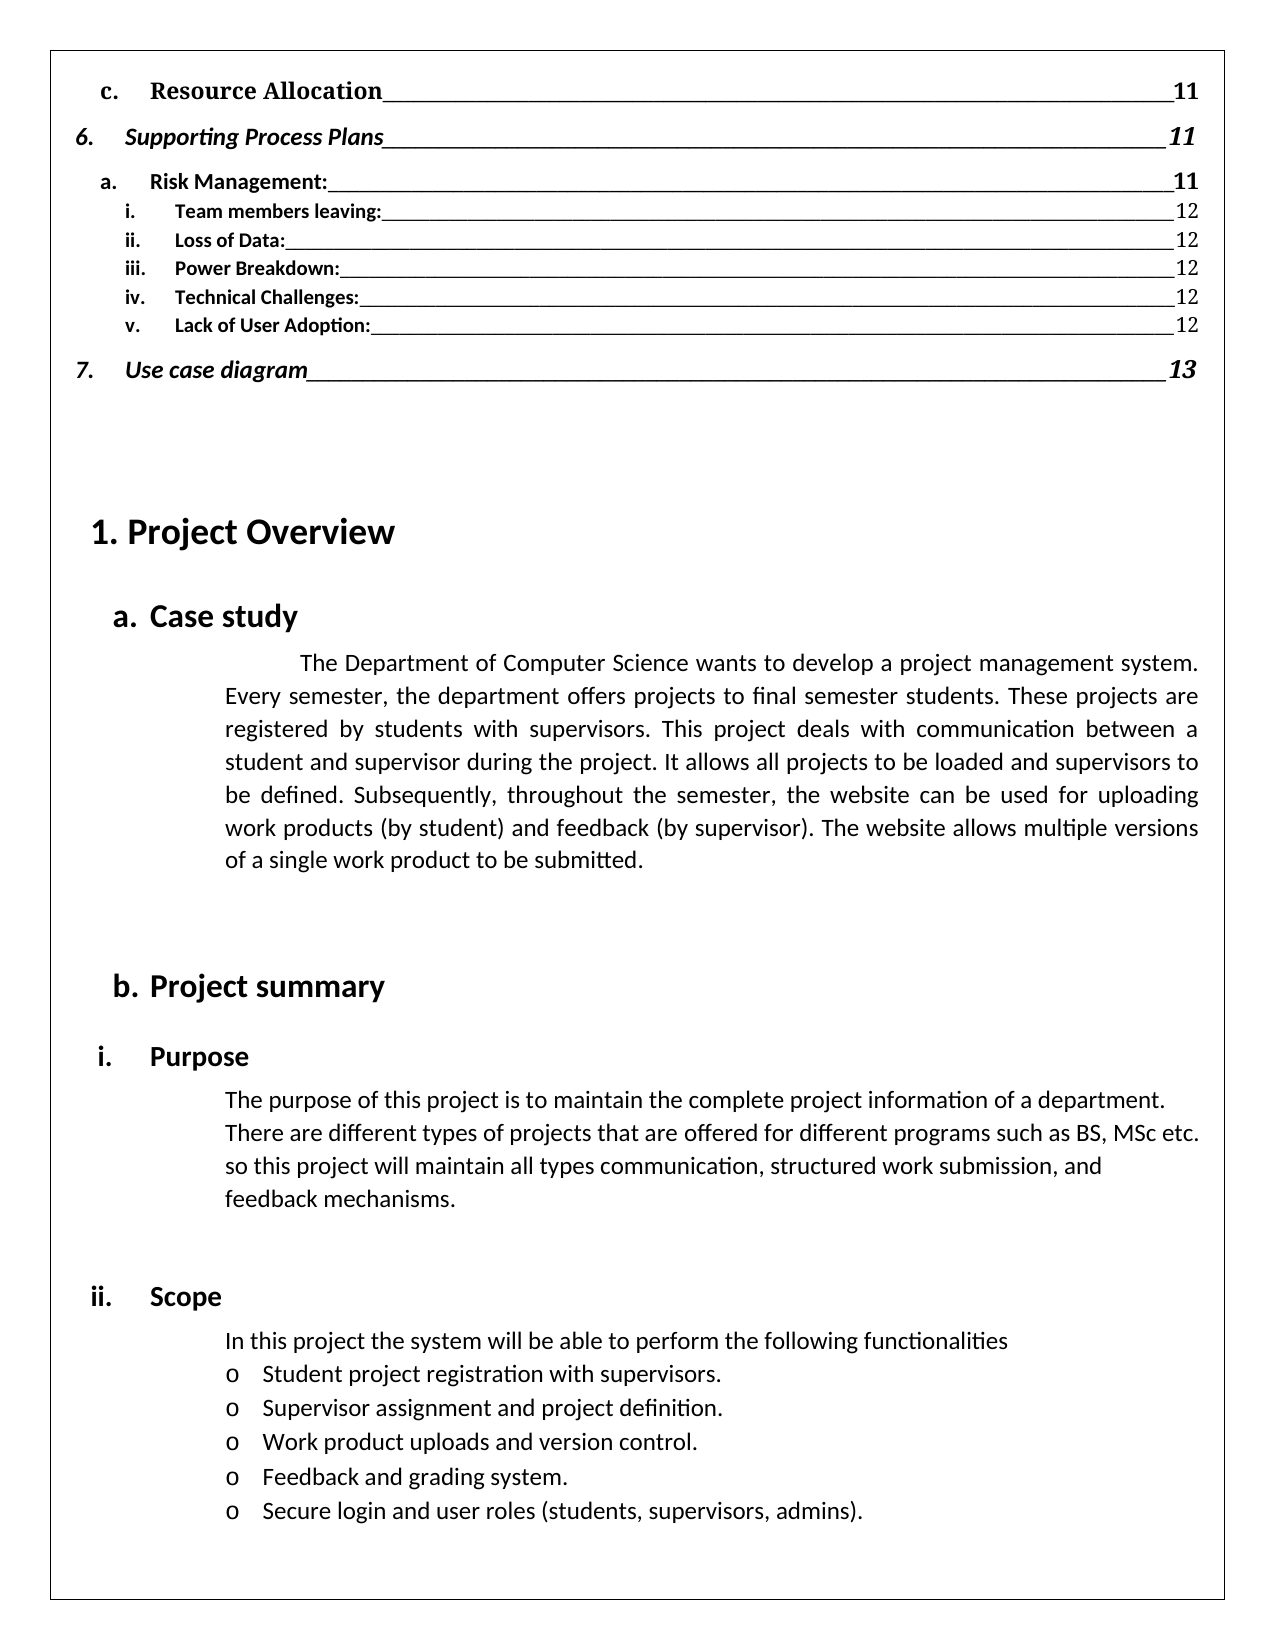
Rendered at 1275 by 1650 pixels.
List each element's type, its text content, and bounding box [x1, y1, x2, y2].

list Case study [112, 595, 1200, 636]
list Feedback and grading system. [225, 1461, 1200, 1492]
text In this project the system will be able to perform the following functionalities [225, 1325, 1200, 1356]
list Scope [112, 1278, 1200, 1314]
text The purpose of this project is to maintain the complete project information of a department. There are different types of projects that are offered for different programs such as BS, MSc etc. so this project will maintain all types communication, structured work submission, and feedback mechanisms. [225, 1084, 1200, 1214]
list Student project registration with supervisors. [225, 1358, 1200, 1390]
list Project Overview [90, 508, 1200, 554]
list Supervisor assignment and project definition. [225, 1392, 1200, 1424]
text The Department of Computer Science wants to develop a project management system. Every semester, the department offers projects to final semester students. These projects are registered by students with supervisors. This project deals with communication between a student and supervisor during the project. It allows all projects to be loaded and supervisors to be defined. Subsequently, throughout the semester, the website can be used for uploading work products (by student) and feedback (by supervisor). The website allows multiple versions of a single work product to be submitted. [225, 647, 1200, 875]
list Purpose [112, 1038, 1200, 1073]
list Work product uploads and version control. [225, 1426, 1200, 1458]
list Project summary [112, 964, 1200, 1005]
list Secure login and user roles (students, supervisors, admins). [225, 1495, 1200, 1527]
